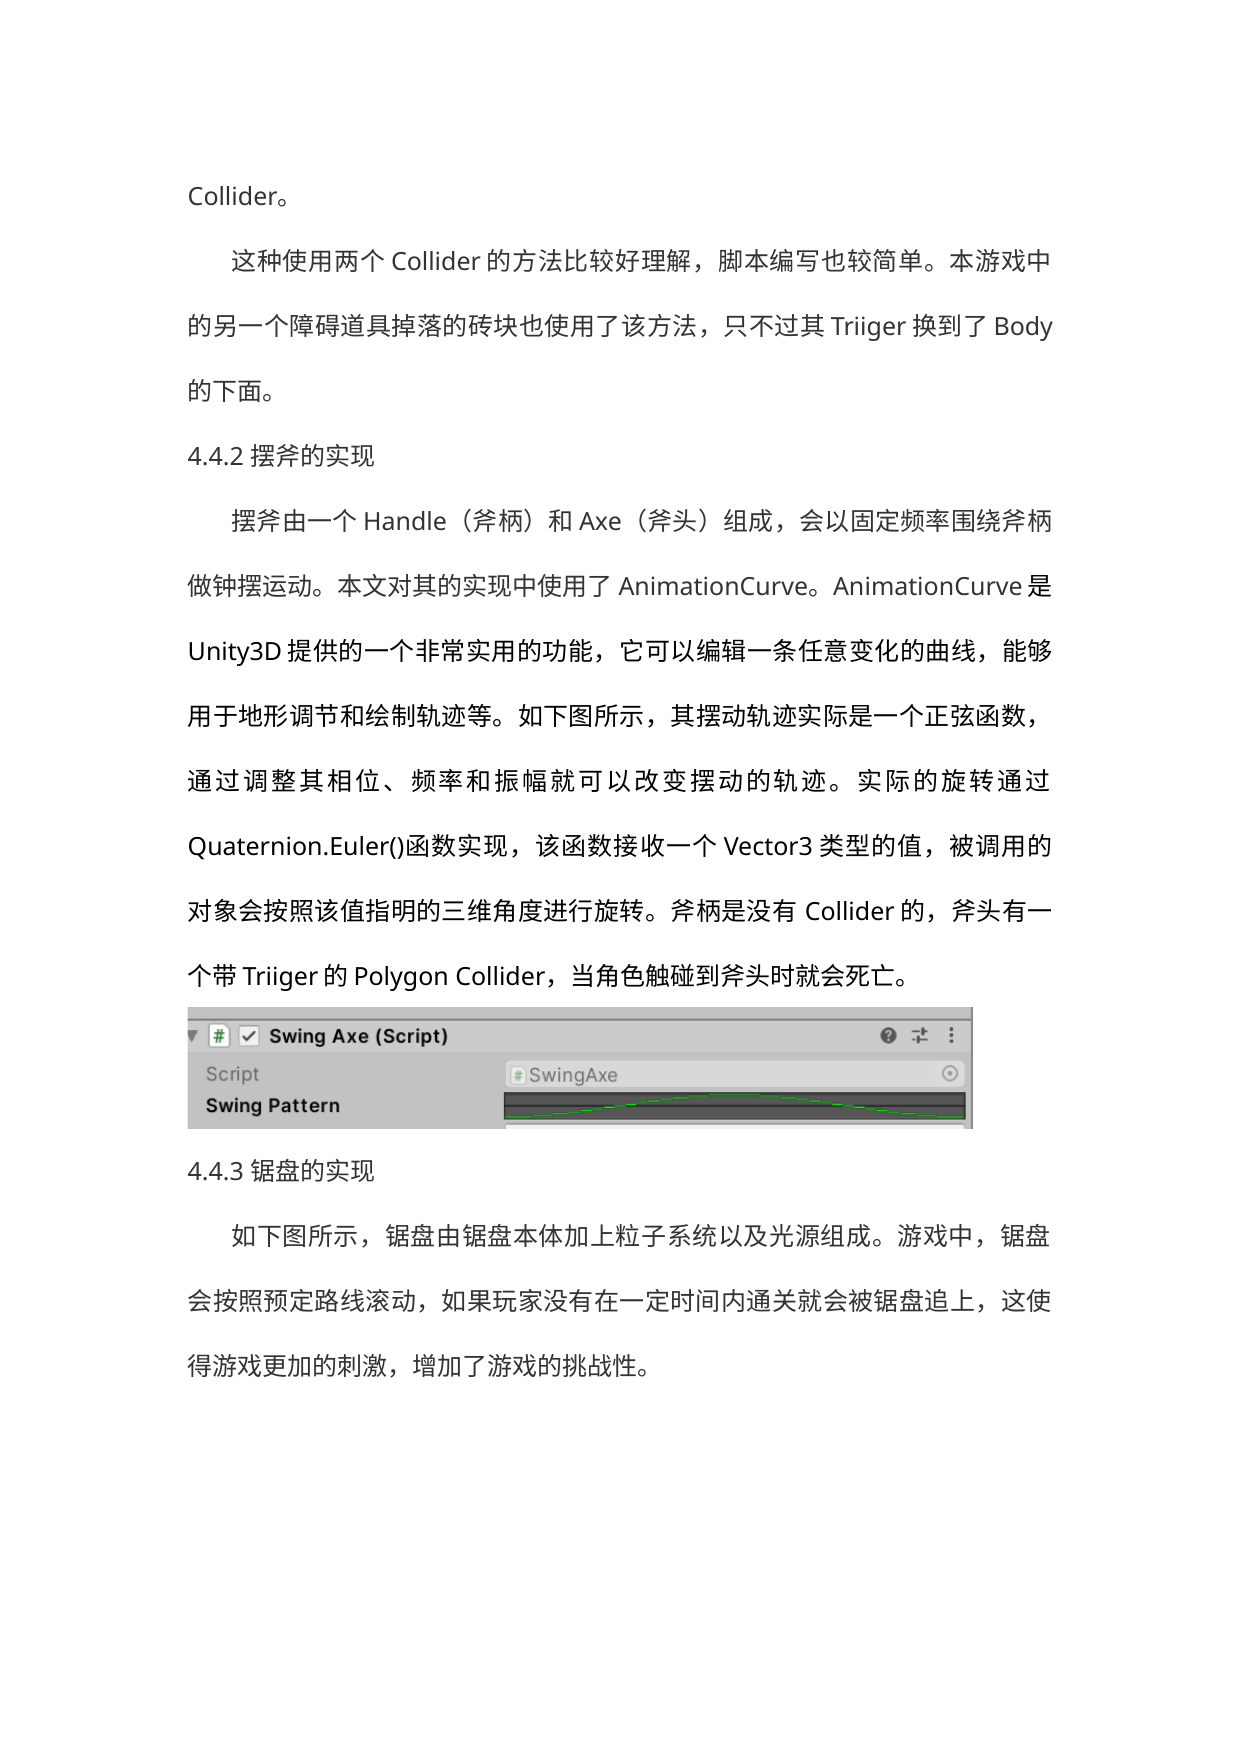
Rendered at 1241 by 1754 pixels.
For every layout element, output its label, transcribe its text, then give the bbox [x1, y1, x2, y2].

picture [187, 1007, 973, 1129]
text 摆斧由一个Handle（斧柄）和Axe（斧头）组成，会以固定频率围绕斧柄做钟摆运动。本文对其的实现中使用了AnimationCurve。AnimationCurve是Unity3D提供的一个非常实用的功能，它可以编辑一条任意变化的曲线，能够用于地形调节和绘制轨迹等。如下图所示，其摆动轨迹实际是一个正弦函数，通过调整其相位、频率和振幅就可以改变摆动的轨迹。实际的旋转通过Quaternion.Euler()函数实现，该函数接收一个Vector3类型的值，被调用的对象会按照该值指明的三维角度进行旋转。斧柄是没有Collider的，斧头有一个带Triiger的Polygon Collider，当角色触碰到斧头时就会死亡。 [187, 487, 1053, 1007]
text 如下图所示，锯盘由锯盘本体加上粒子系统以及光源组成。游戏中，锯盘会按照预定路线滚动，如果玩家没有在一定时间内通关就会被锯盘追上，这使得游戏更加的刺激，增加了游戏的挑战性。 [187, 1202, 1053, 1397]
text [187, 162, 1053, 227]
text 4.4.2 摆斧的实现 [187, 422, 1053, 487]
text 4.4.3 锯盘的实现 [187, 1137, 1053, 1202]
text 这种使用两个Collider的方法比较好理解，脚本编写也较简单。本游戏中的另一个障碍道具掉落的砖块也使用了该方法，只不过其Triiger换到了Body的下面。 [187, 227, 1053, 422]
